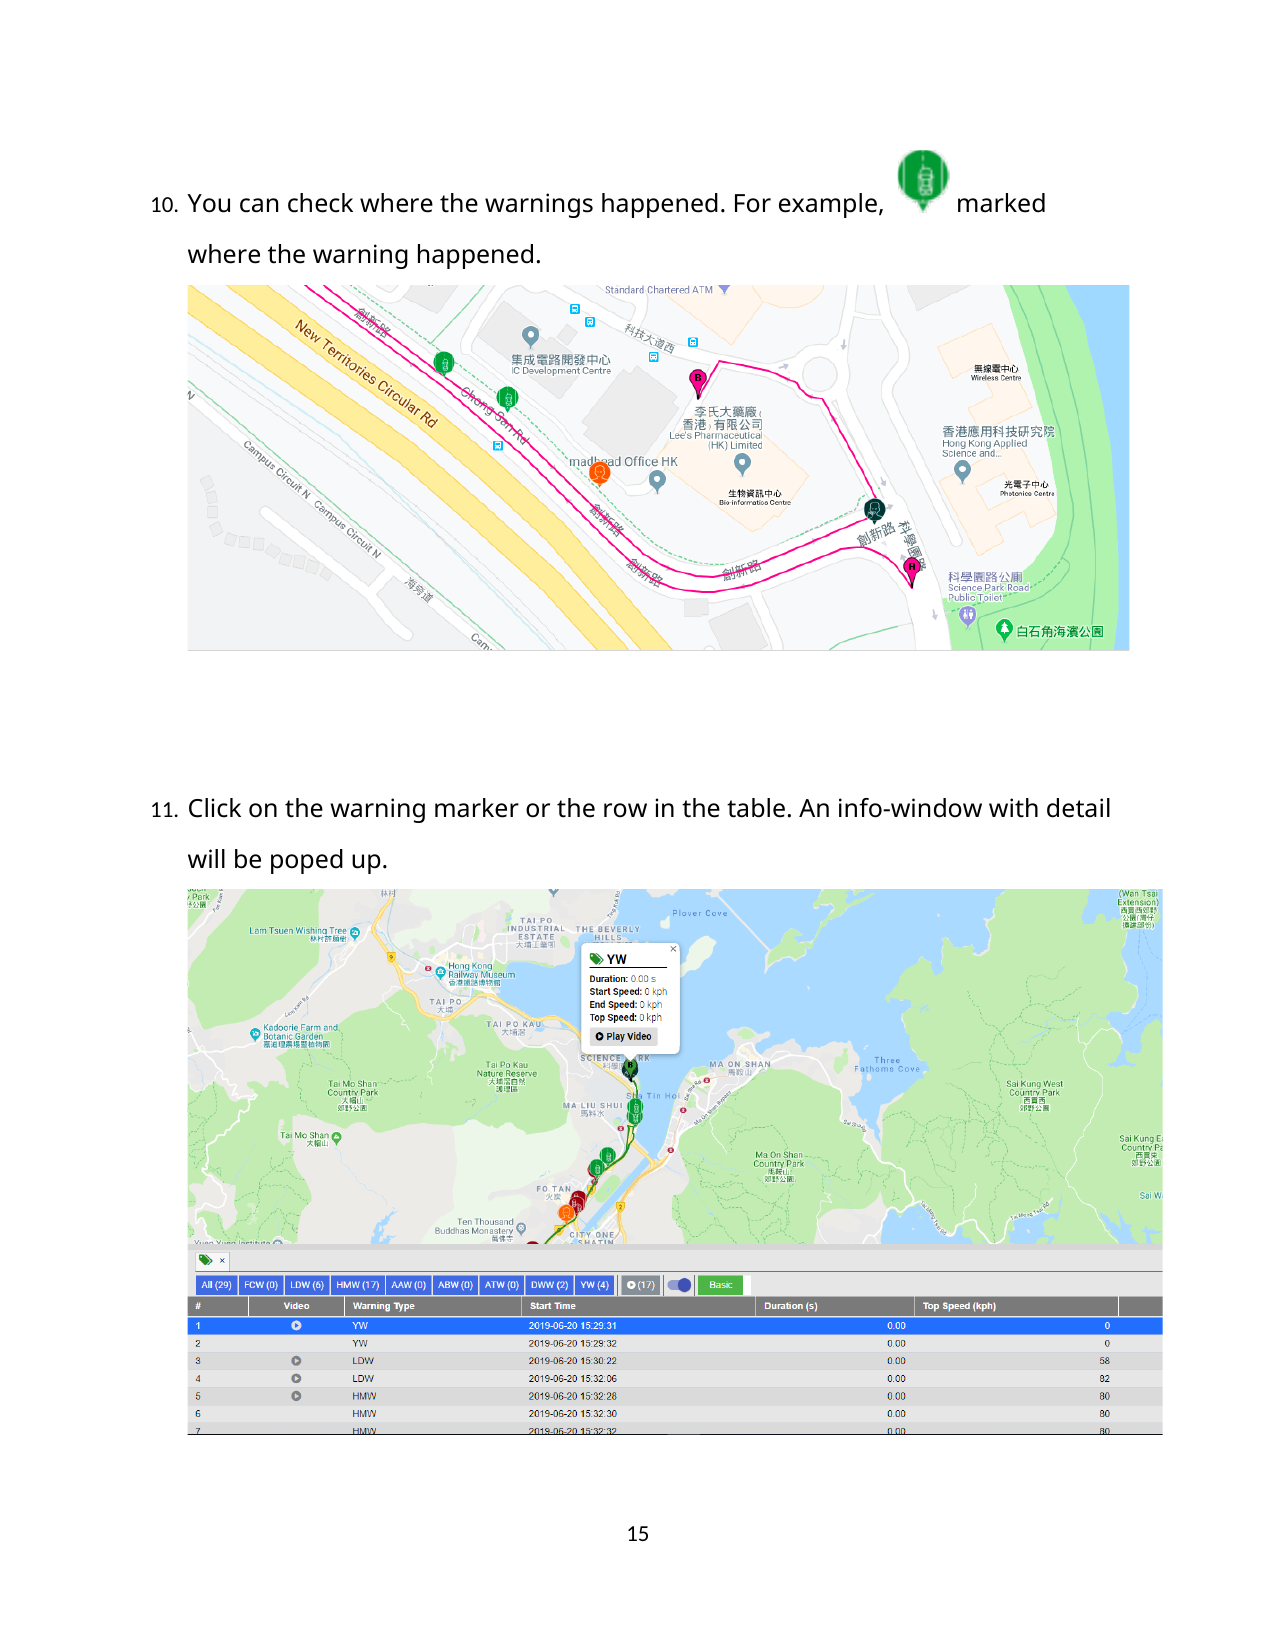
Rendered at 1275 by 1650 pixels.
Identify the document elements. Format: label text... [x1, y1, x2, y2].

picture [187, 285, 1130, 651]
picture [897, 150, 950, 213]
picture [187, 889, 1163, 1435]
